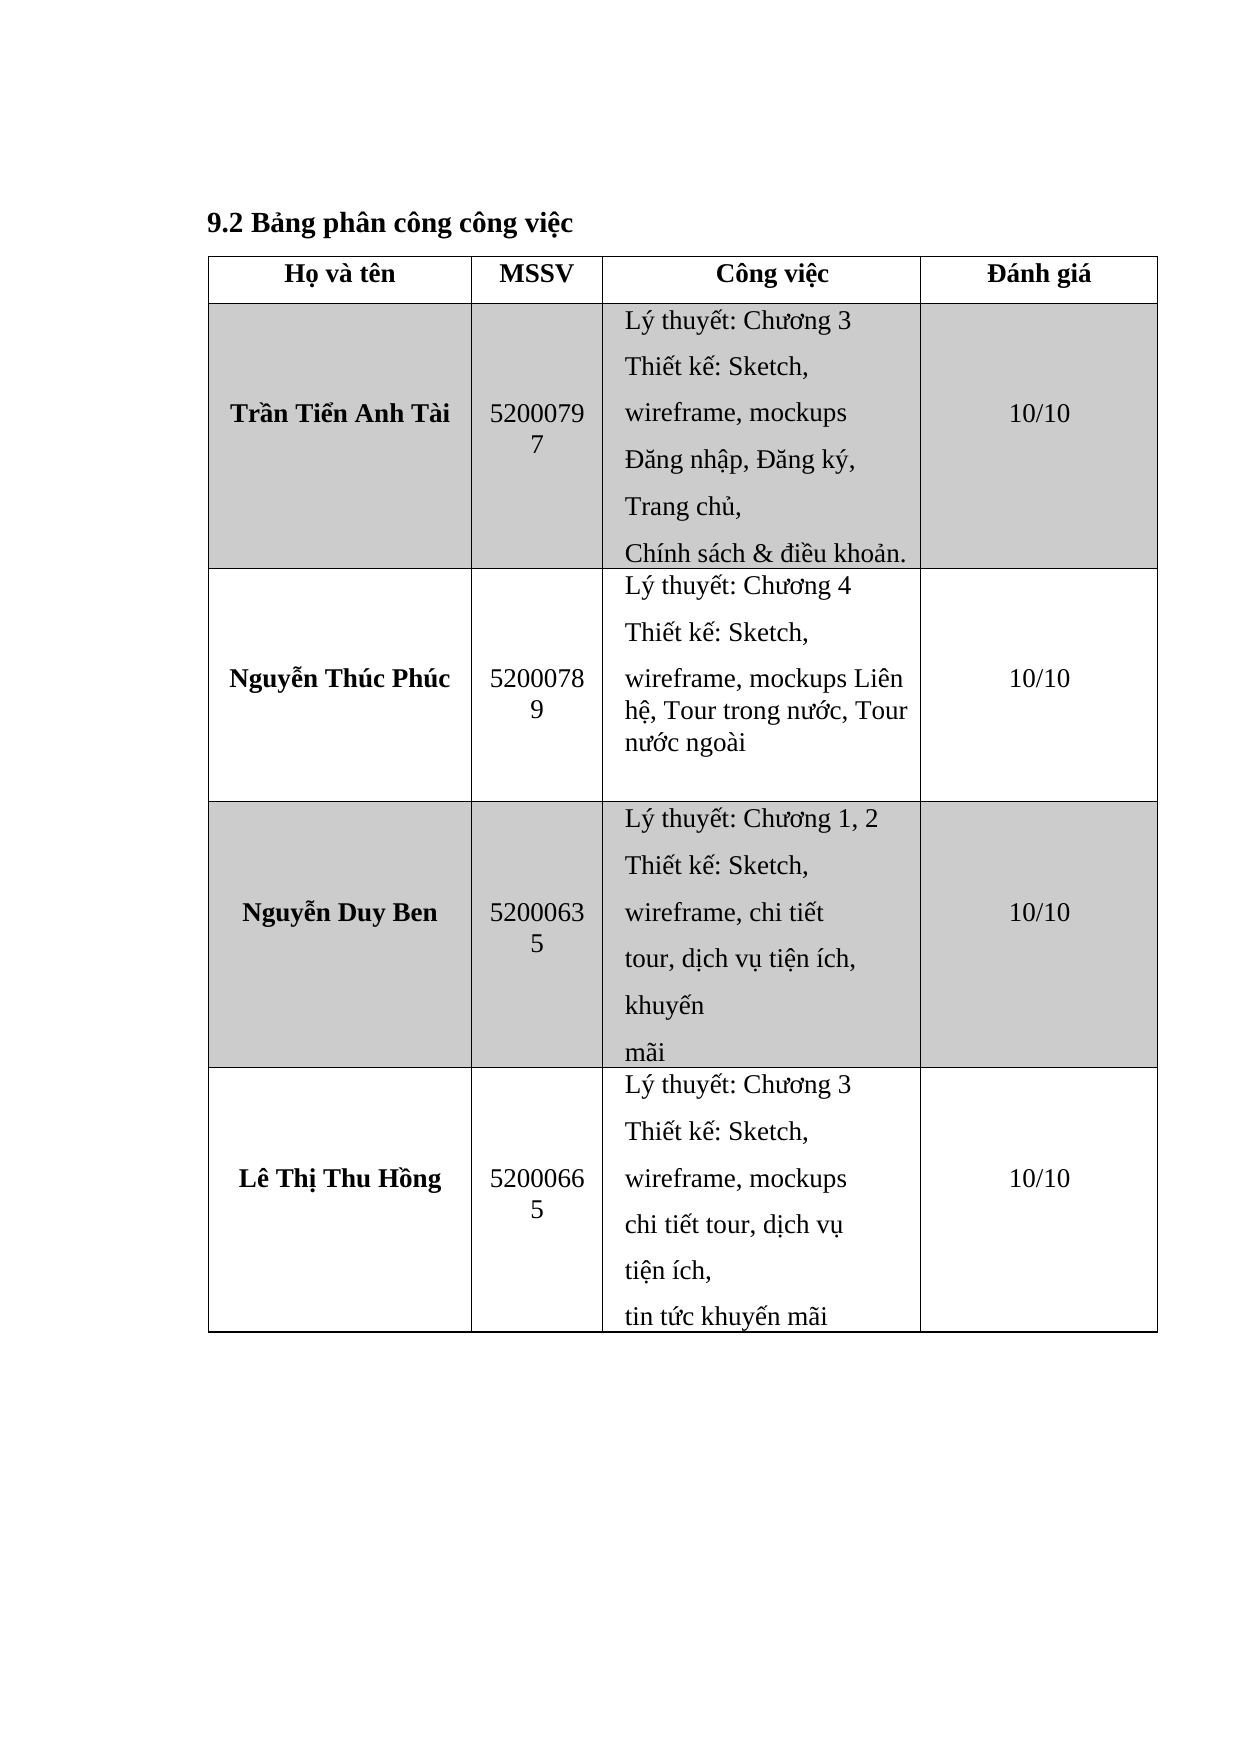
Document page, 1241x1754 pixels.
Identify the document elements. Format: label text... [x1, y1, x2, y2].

table_cell Lý thuyết: Chương 3 Thiết kế: Sketch, wireframe, mockups Đăng nhập, Đăng ký, Trang chủ, Chính sách & điều khoản. [603, 304, 920, 568]
table_cell Lý thuyết: Chương 3 Thiết kế: Sketch, wireframe, mockups chi tiết tour, dịch vụ tiện ích, tin tức khuyến mãi [603, 1068, 920, 1331]
table_cell 10/10 [921, 802, 1157, 1067]
table_cell Lý thuyết: Chương 1, 2 Thiết kế: Sketch, wireframe, chi tiết tour, dịch vụ tiện ích, khuyến mãi [603, 802, 920, 1067]
table_header Công việc [603, 257, 920, 303]
table_cell Nguyễn Thúc Phúc [209, 569, 471, 801]
table_header Họ và tên [209, 257, 471, 303]
table_cell 52000635 [472, 802, 602, 1067]
table_cell 52000665 [472, 1068, 602, 1331]
table_cell Lý thuyết: Chương 4 Thiết kế: Sketch, wireframe, mockups Liên hệ, Tour trong nước, Tour nước ngoài [603, 569, 920, 801]
table_cell 10/10 [921, 1068, 1157, 1331]
table_cell 10/10 [921, 569, 1157, 801]
table_cell Nguyễn Duy Ben [209, 802, 471, 1067]
table_cell 10/10 [921, 304, 1157, 568]
table_cell Trần Tiển Anh Tài [209, 304, 471, 568]
table_header MSSV [472, 257, 602, 303]
table_cell Lê Thị Thu Hồng [209, 1068, 471, 1331]
subtitle Bảng phân công công việc [207, 206, 1134, 239]
table_header Đánh giá [921, 257, 1157, 303]
table_cell 52000797 [472, 304, 602, 568]
table_cell 52000789 [472, 569, 602, 801]
